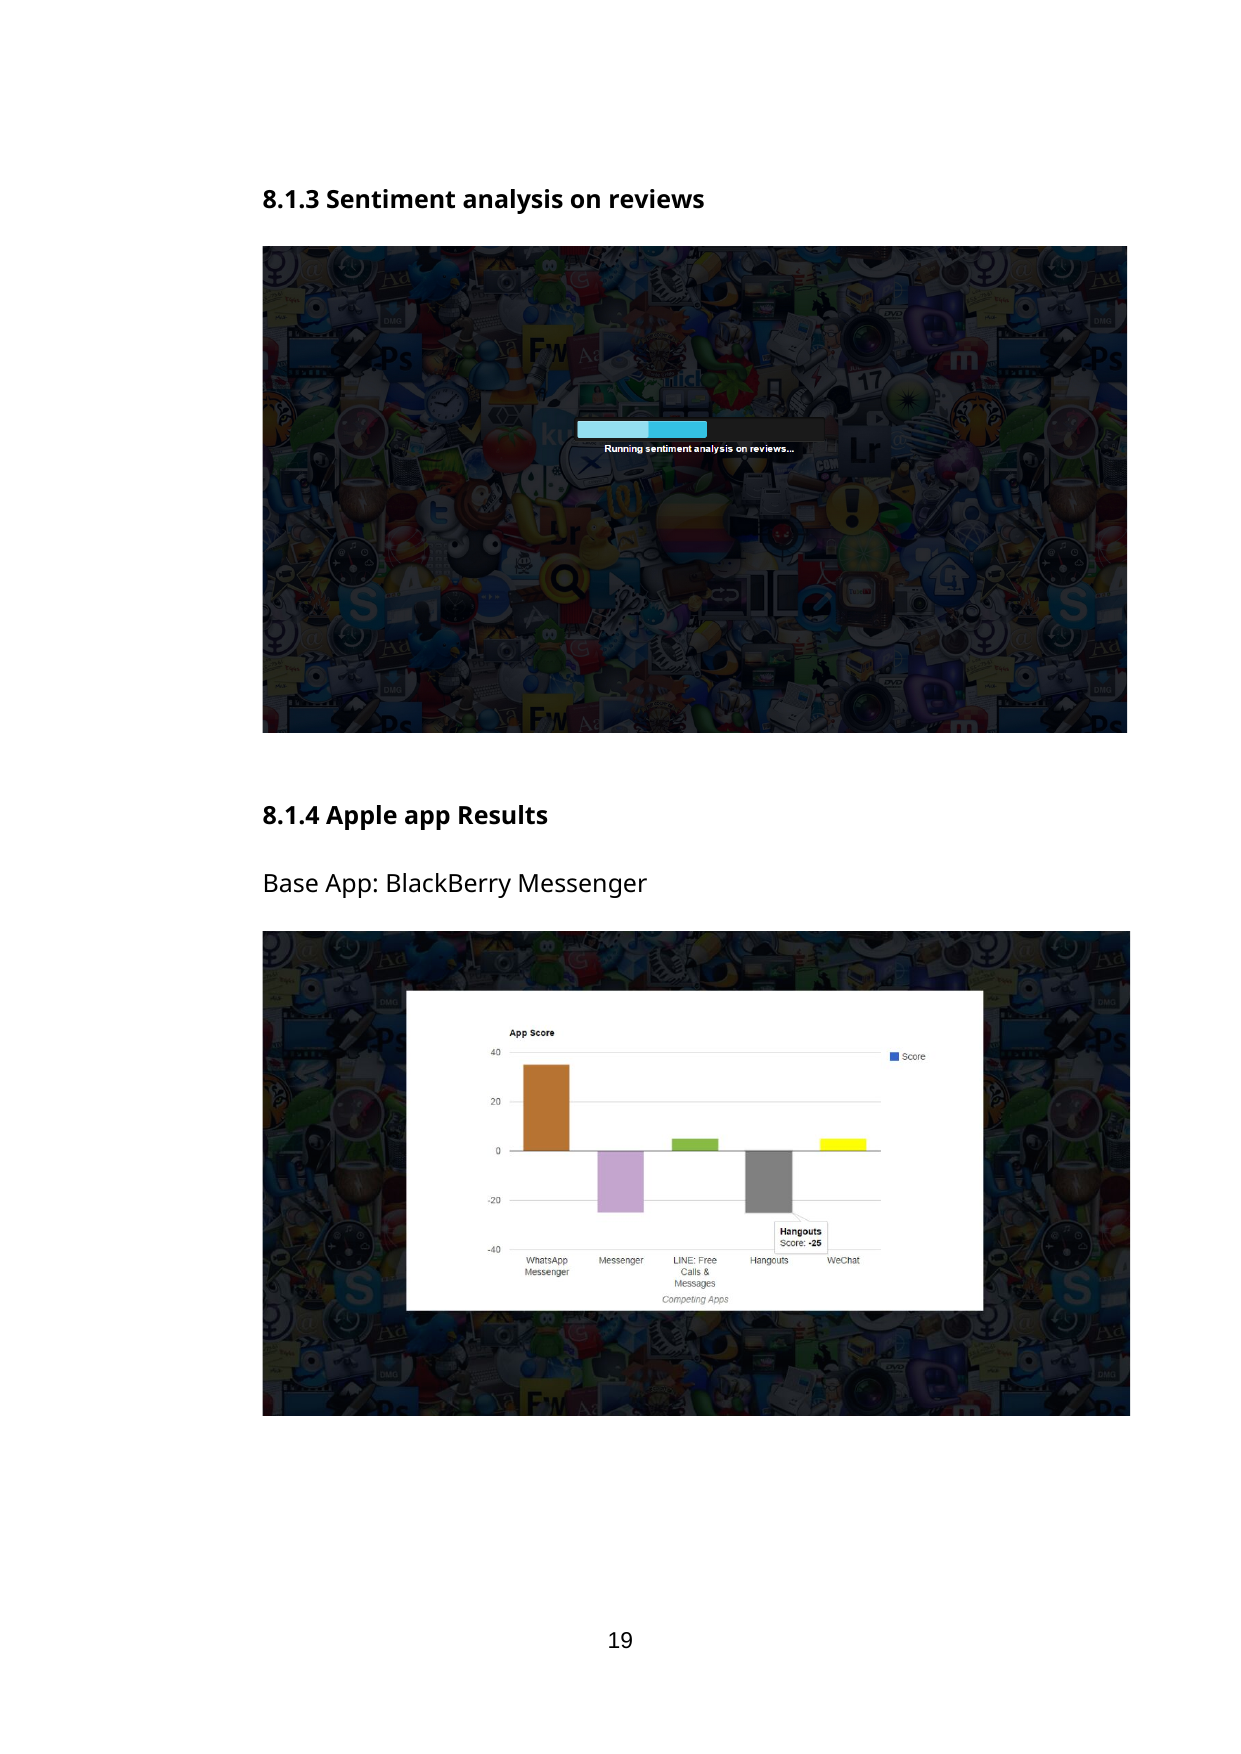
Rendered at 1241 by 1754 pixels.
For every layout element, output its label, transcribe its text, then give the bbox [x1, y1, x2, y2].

list 8.1.3 Sentiment analysis on reviews [262, 181, 1053, 215]
picture [262, 931, 1130, 1416]
list 8.1.4 Apple app Results [262, 798, 1053, 832]
picture [262, 246, 1128, 733]
list Base App: BlackBerry Messenger [262, 866, 1053, 900]
